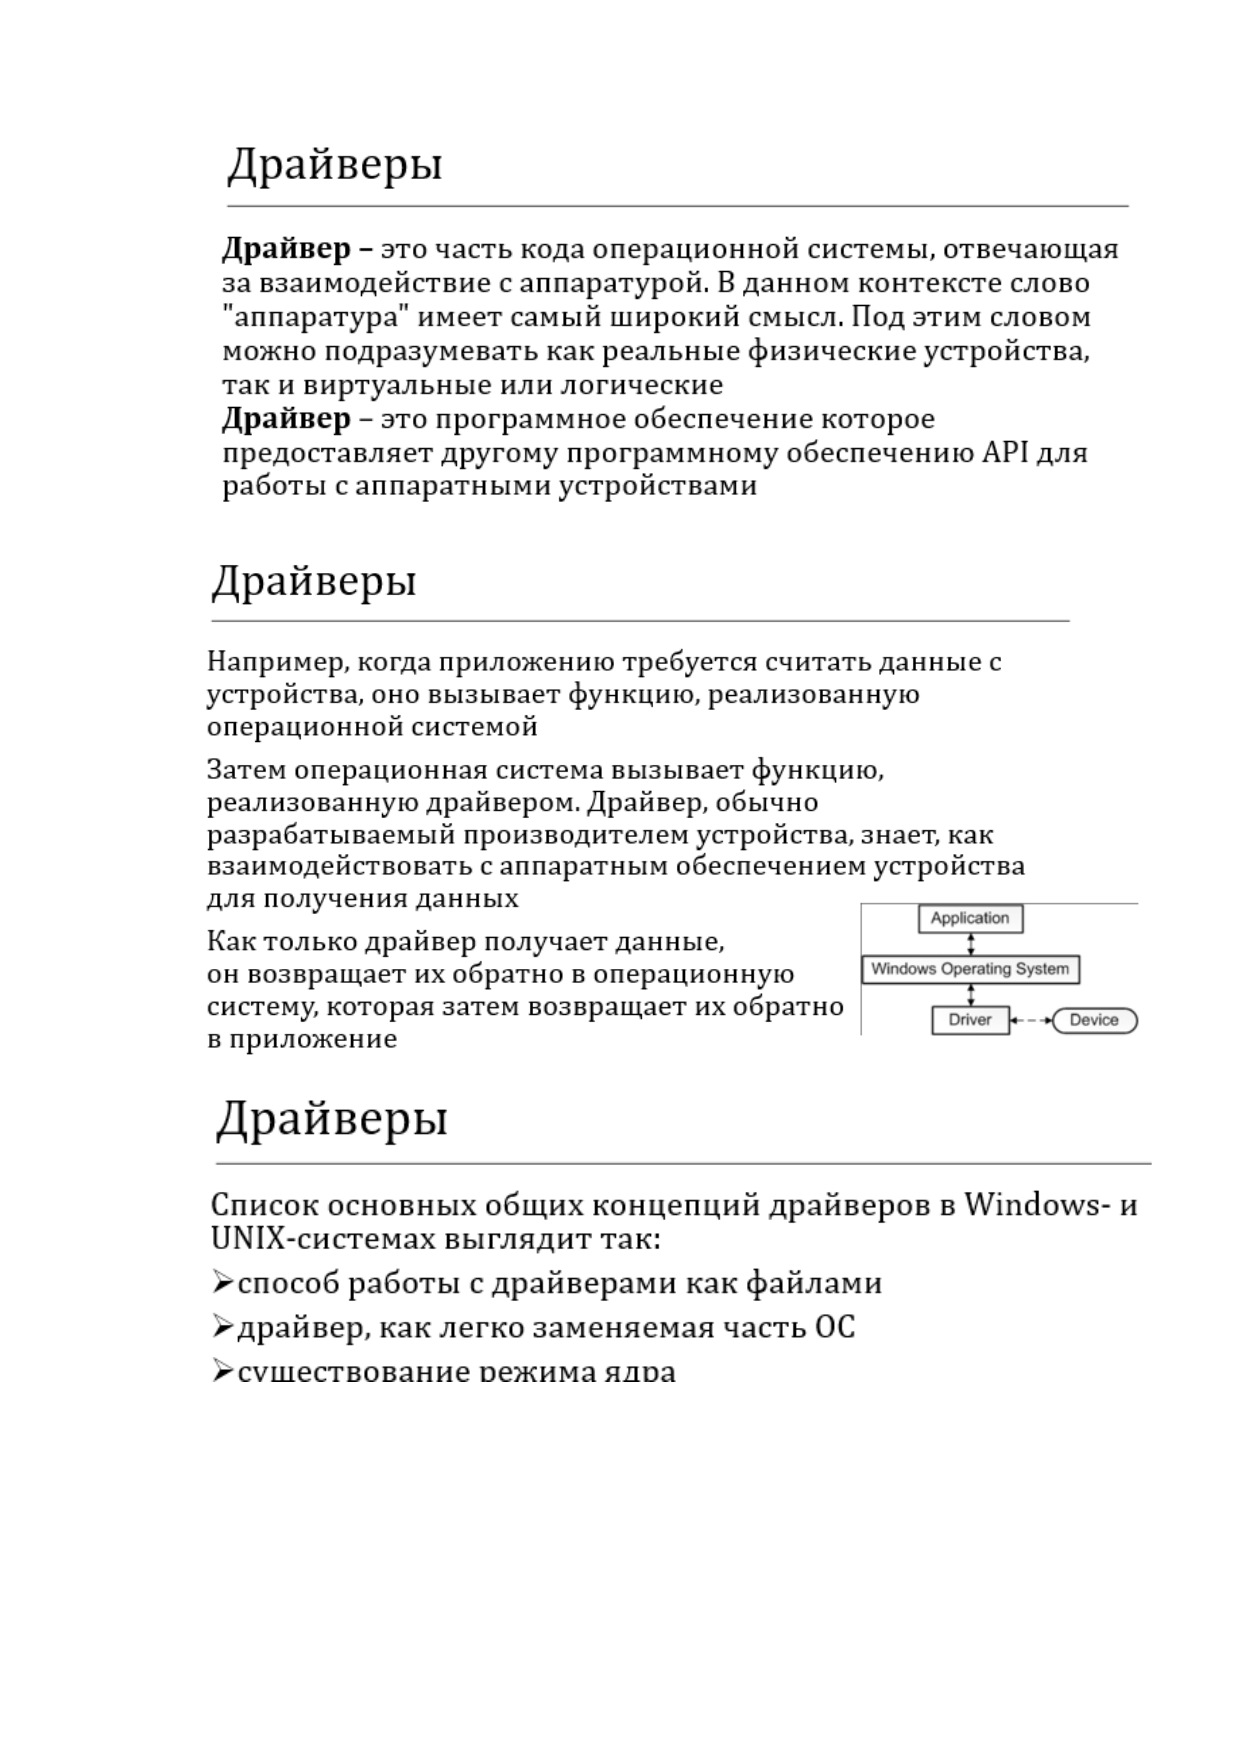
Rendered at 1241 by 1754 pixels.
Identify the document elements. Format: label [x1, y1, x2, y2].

picture [192, 118, 1167, 526]
picture [177, 1084, 1152, 1382]
picture [177, 542, 1152, 1068]
